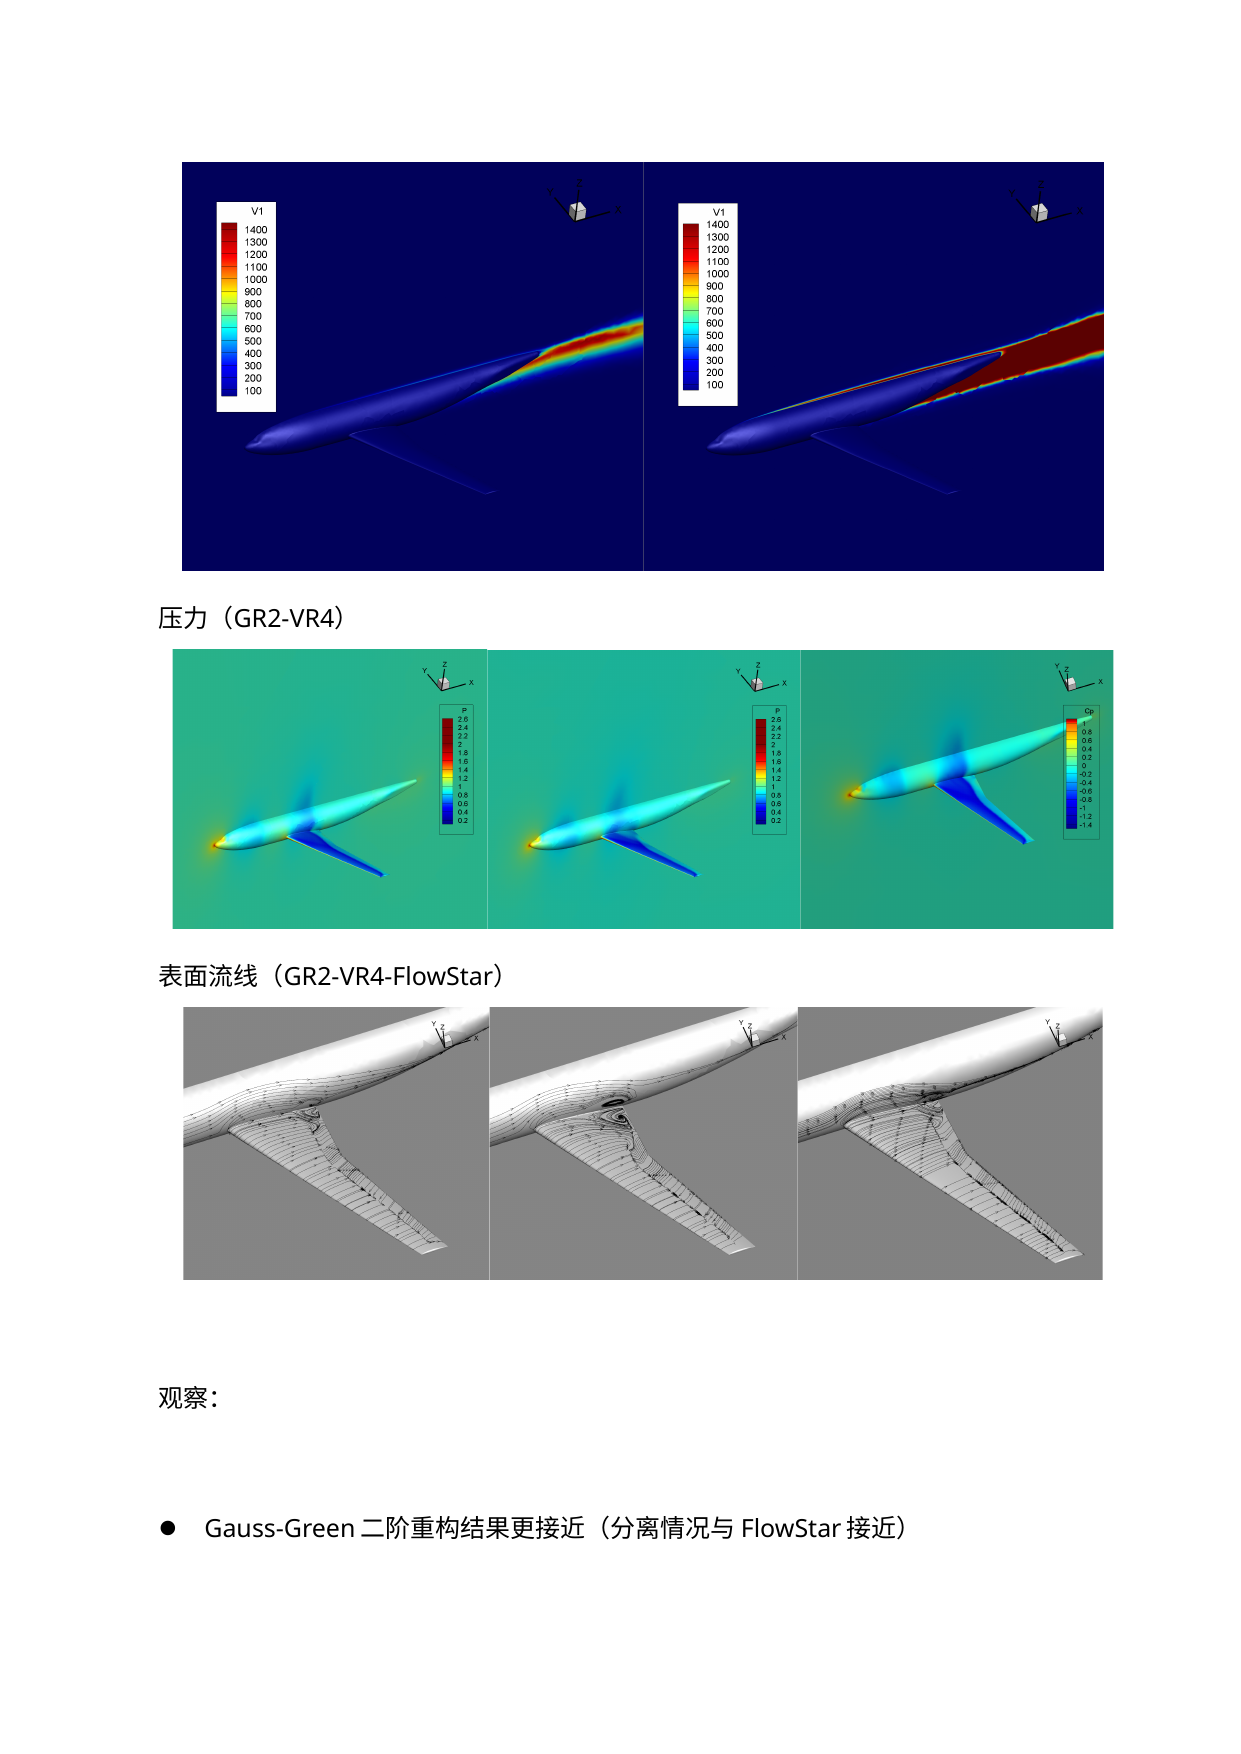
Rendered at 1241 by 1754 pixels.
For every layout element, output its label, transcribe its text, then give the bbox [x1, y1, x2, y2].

list Gauss-Green二阶重构结果更接近（分离情况与FlowStar接近） [158, 1494, 1128, 1559]
picture [182, 162, 1104, 571]
list 表面流线（GR2-VR4-FlowStar） [158, 942, 1128, 1007]
picture [172, 649, 1114, 929]
picture [183, 1007, 1103, 1280]
list 压力（GR2-VR4） [158, 584, 1128, 649]
list 观察： [158, 1364, 1128, 1429]
